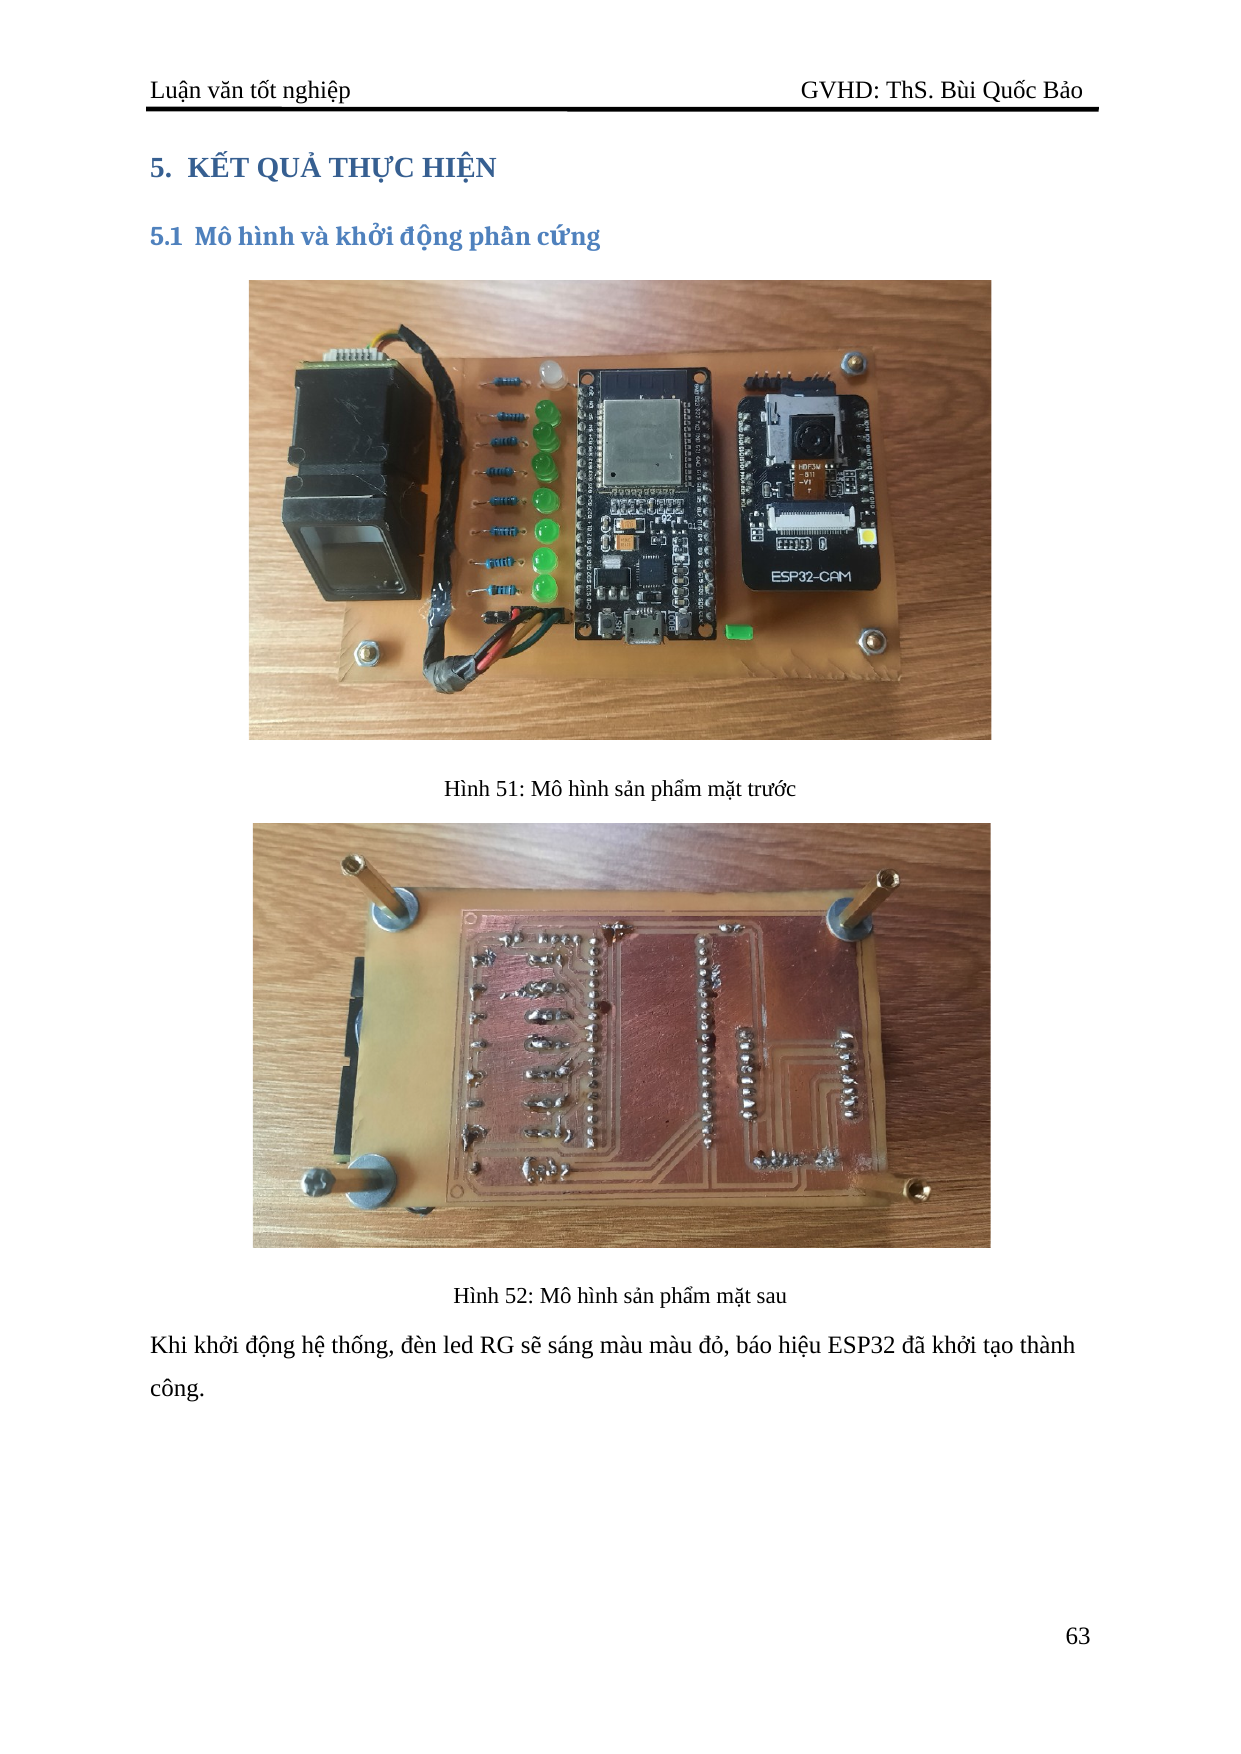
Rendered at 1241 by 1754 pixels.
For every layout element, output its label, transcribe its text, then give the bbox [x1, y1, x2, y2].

subtitle 5.1 Mô hình và khởi động phần cứng [150, 221, 1090, 252]
picture [248, 280, 992, 740]
subtitle KẾT QUẢ THỰC HIỆN [150, 150, 1090, 183]
text Khi khởi động hệ thống, đèn led RG sẽ sáng màu màu đỏ, báo hiệu ESP32 đã khởi tạo thành công. [150, 1330, 1090, 1402]
picture [252, 823, 991, 1248]
